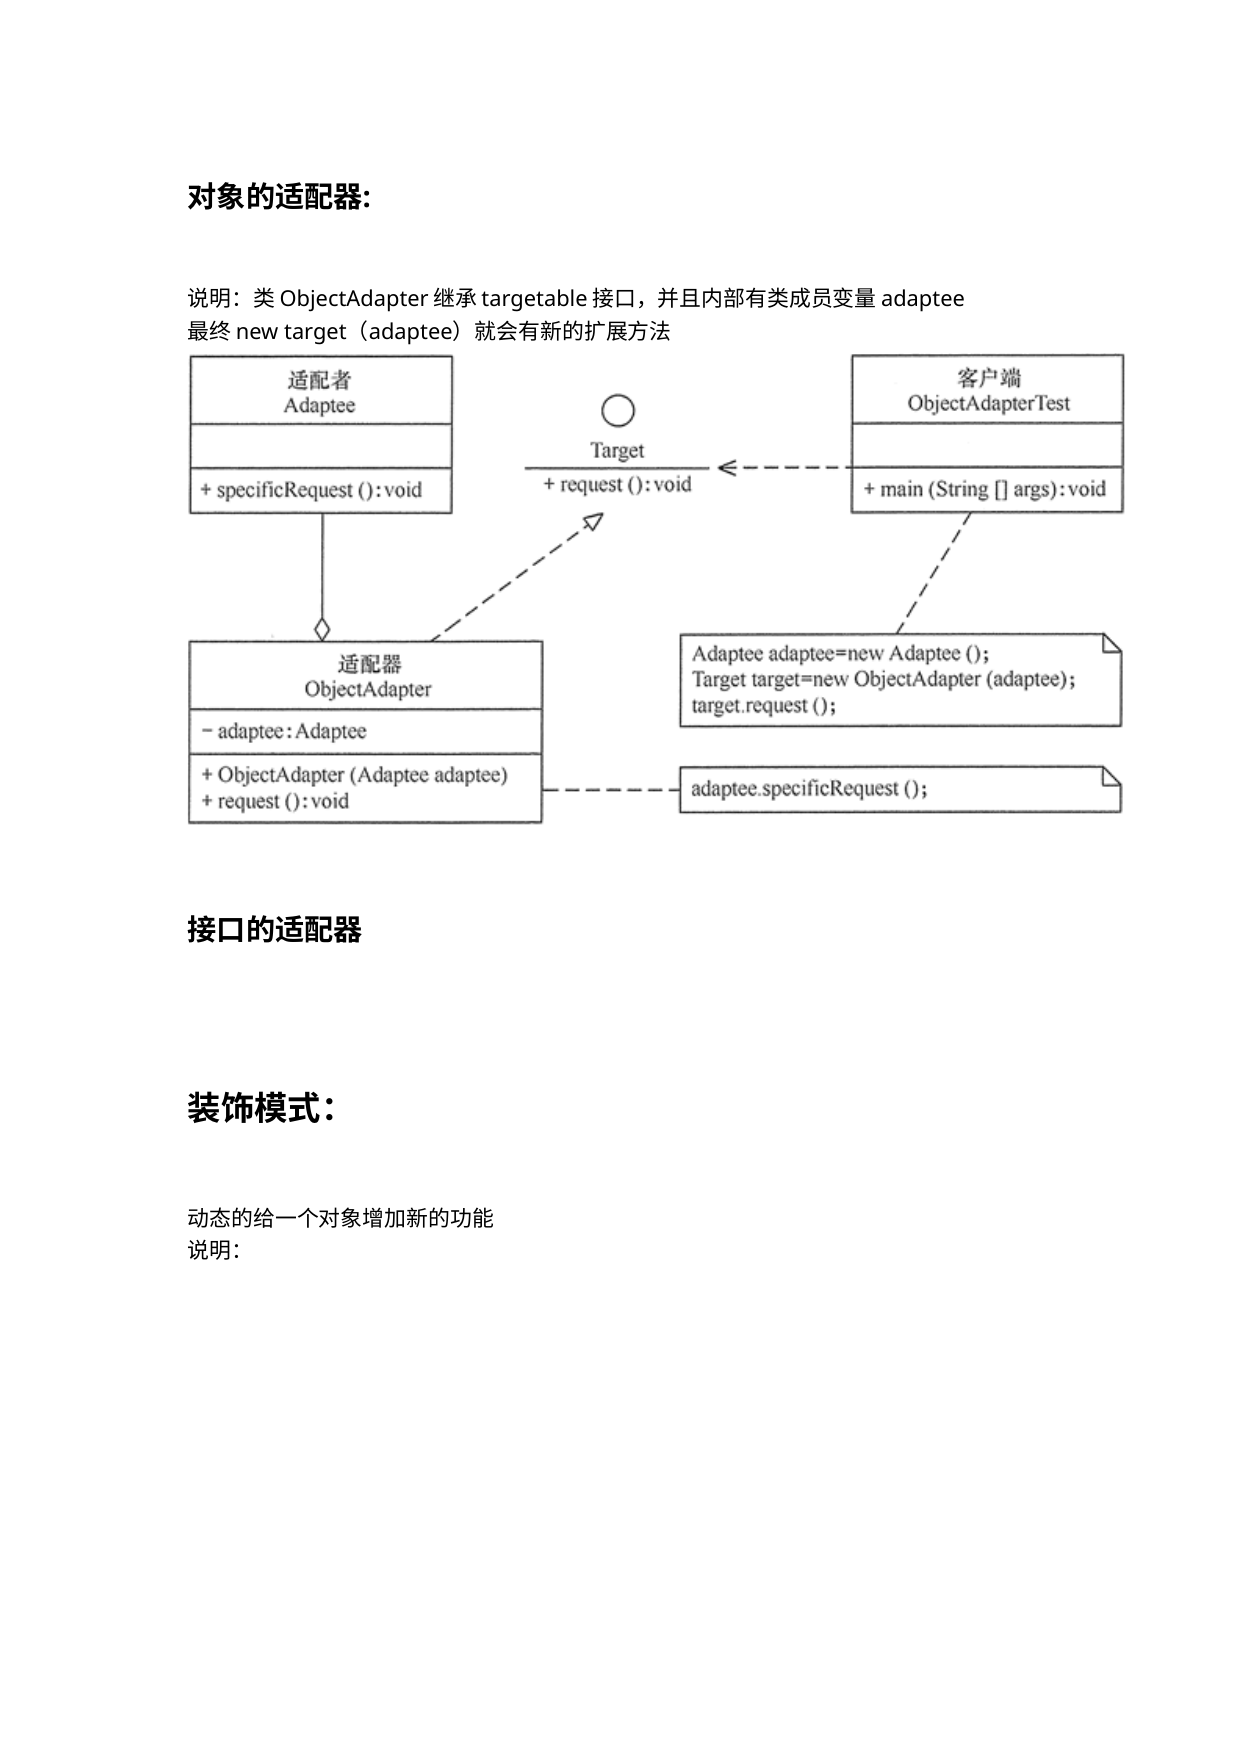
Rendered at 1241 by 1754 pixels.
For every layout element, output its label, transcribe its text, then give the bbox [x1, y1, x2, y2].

subtitle 对象的适配器: [187, 162, 1053, 227]
picture [187, 353, 1125, 826]
subtitle 接口的适配器 [187, 895, 1053, 960]
text 动态的给一个对象增加新的功能 [187, 1201, 1053, 1233]
text 最终new target（adaptee）就会有新的扩展方法 [187, 313, 1053, 346]
subtitle 装饰模式： [187, 1073, 1053, 1138]
text 说明：类ObjectAdapter继承targetable接口，并且内部有类成员变量adaptee [187, 281, 1053, 313]
text 说明： [187, 1233, 1053, 1266]
